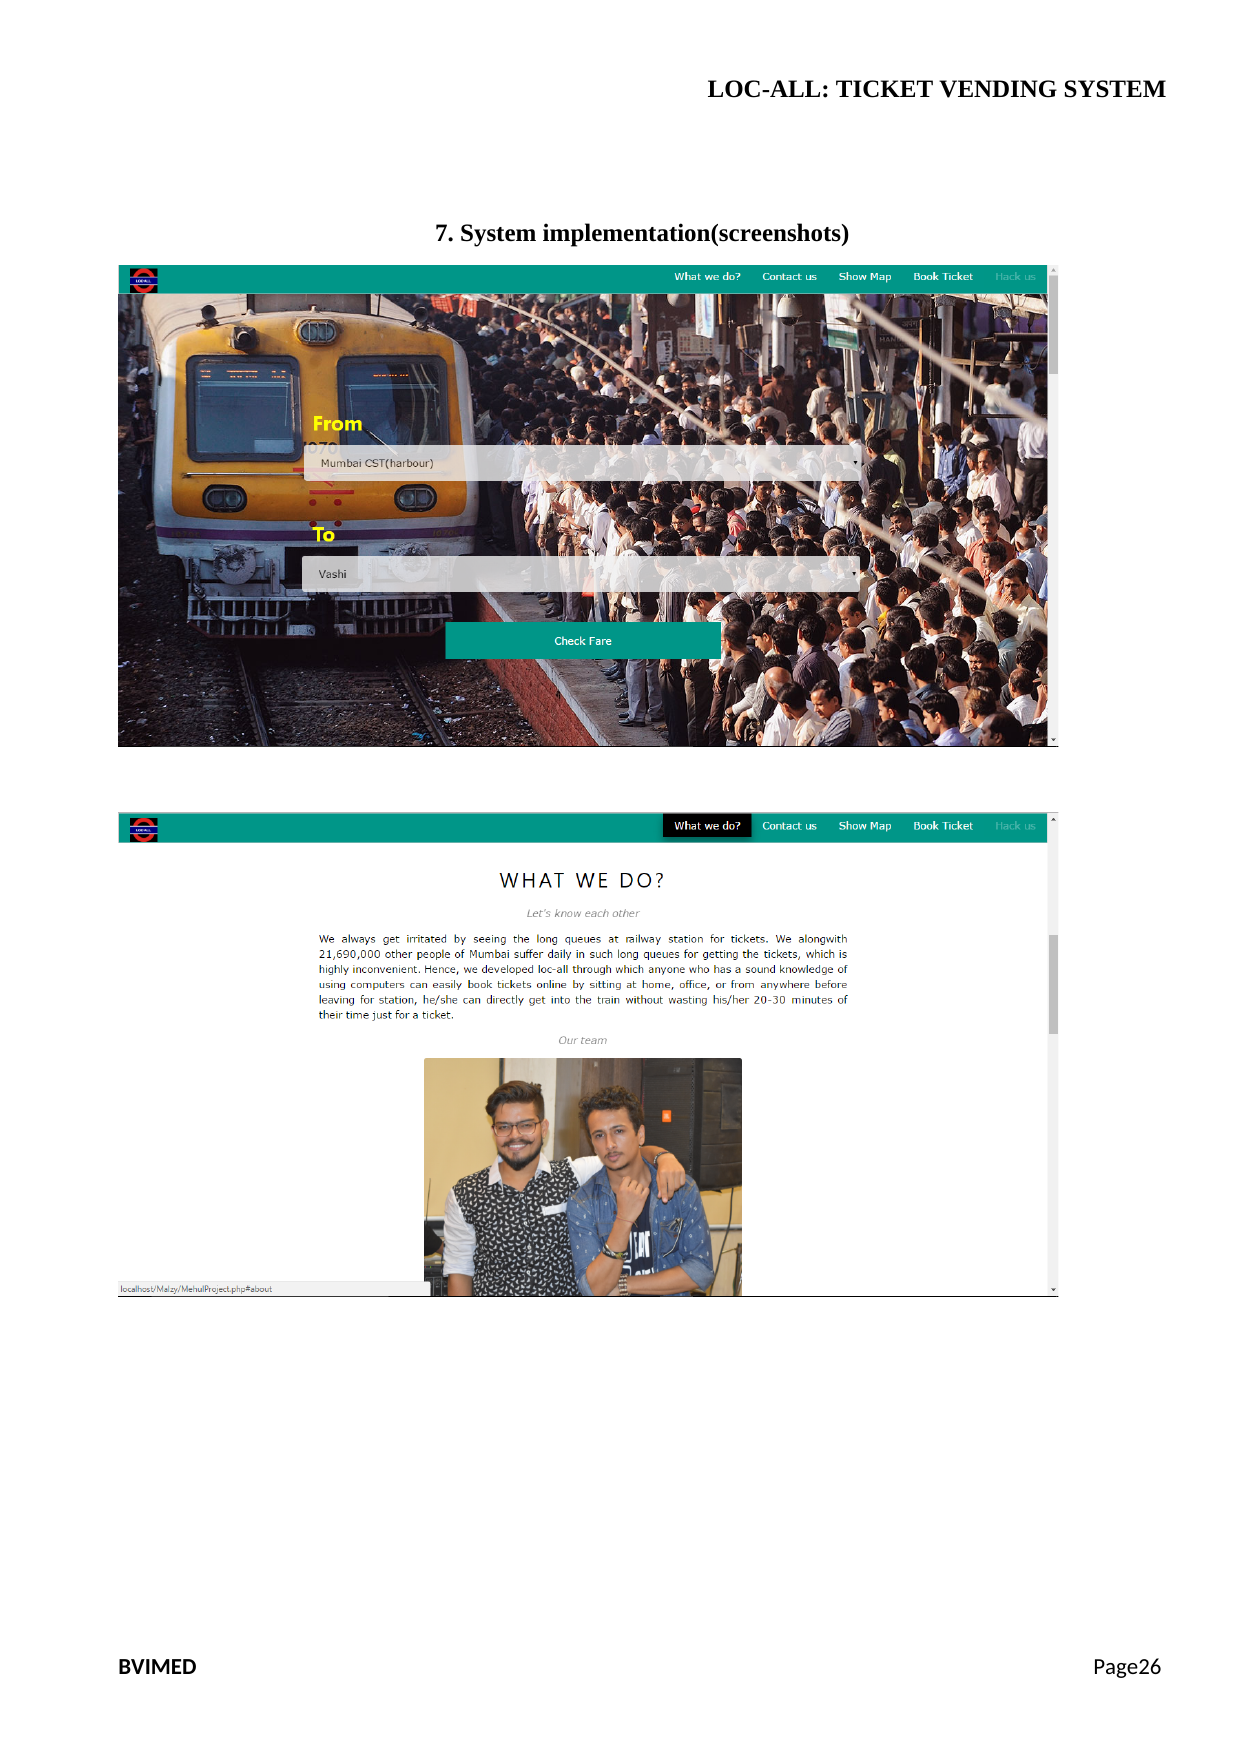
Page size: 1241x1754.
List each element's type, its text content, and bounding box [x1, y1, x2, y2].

picture [118, 812, 1059, 1297]
picture [118, 265, 1059, 747]
text 7. System implementation(screenshots) [118, 218, 1166, 246]
